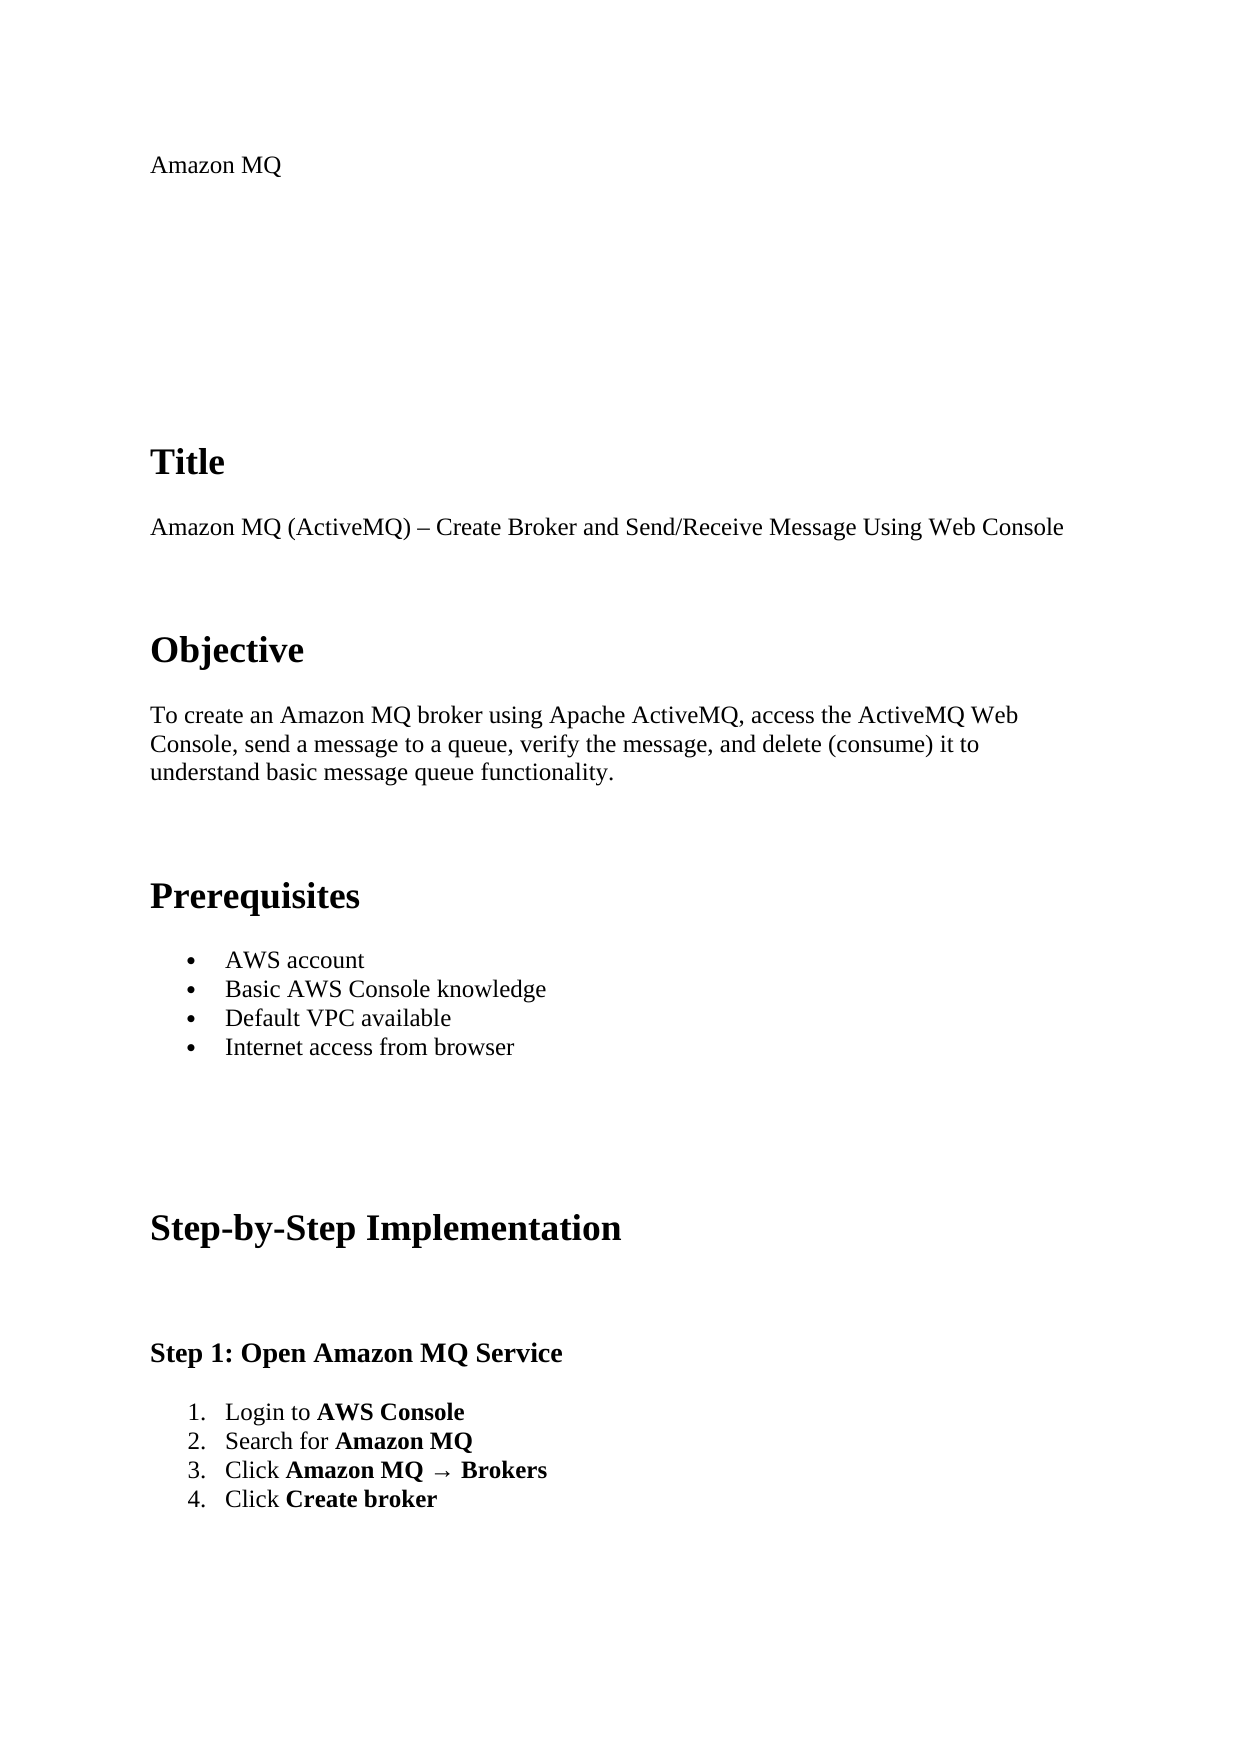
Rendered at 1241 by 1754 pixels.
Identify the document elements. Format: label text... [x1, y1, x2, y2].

text Title [150, 439, 1090, 483]
list Basic AWS Console knowledge [187, 974, 1090, 1003]
text Amazon MQ [150, 150, 1090, 179]
text Step 1: Open Amazon MQ Service [150, 1336, 1090, 1368]
list Default VPC available [187, 1003, 1090, 1032]
list Click Create broker [187, 1484, 1090, 1512]
text Amazon MQ (ActiveMQ) – Create Broker and Send/Receive Message Using Web Console [150, 512, 1090, 541]
list Login to AWS Console [187, 1397, 1090, 1426]
text Prerequisites [150, 873, 1090, 916]
text To create an Amazon MQ broker using Apache ActiveMQ, access the ActiveMQ Web Console, send a message to a queue, verify the message, and delete (consume) it to understand basic message queue functionality. [150, 700, 1090, 786]
list Search for Amazon MQ [187, 1426, 1090, 1455]
text Objective [150, 628, 1090, 671]
list Internet access from browser [187, 1032, 1090, 1061]
list Click Amazon MQ → Brokers [187, 1455, 1090, 1484]
list AWS account [187, 946, 1090, 974]
text Step-by-Step Implementation [150, 1206, 1090, 1249]
